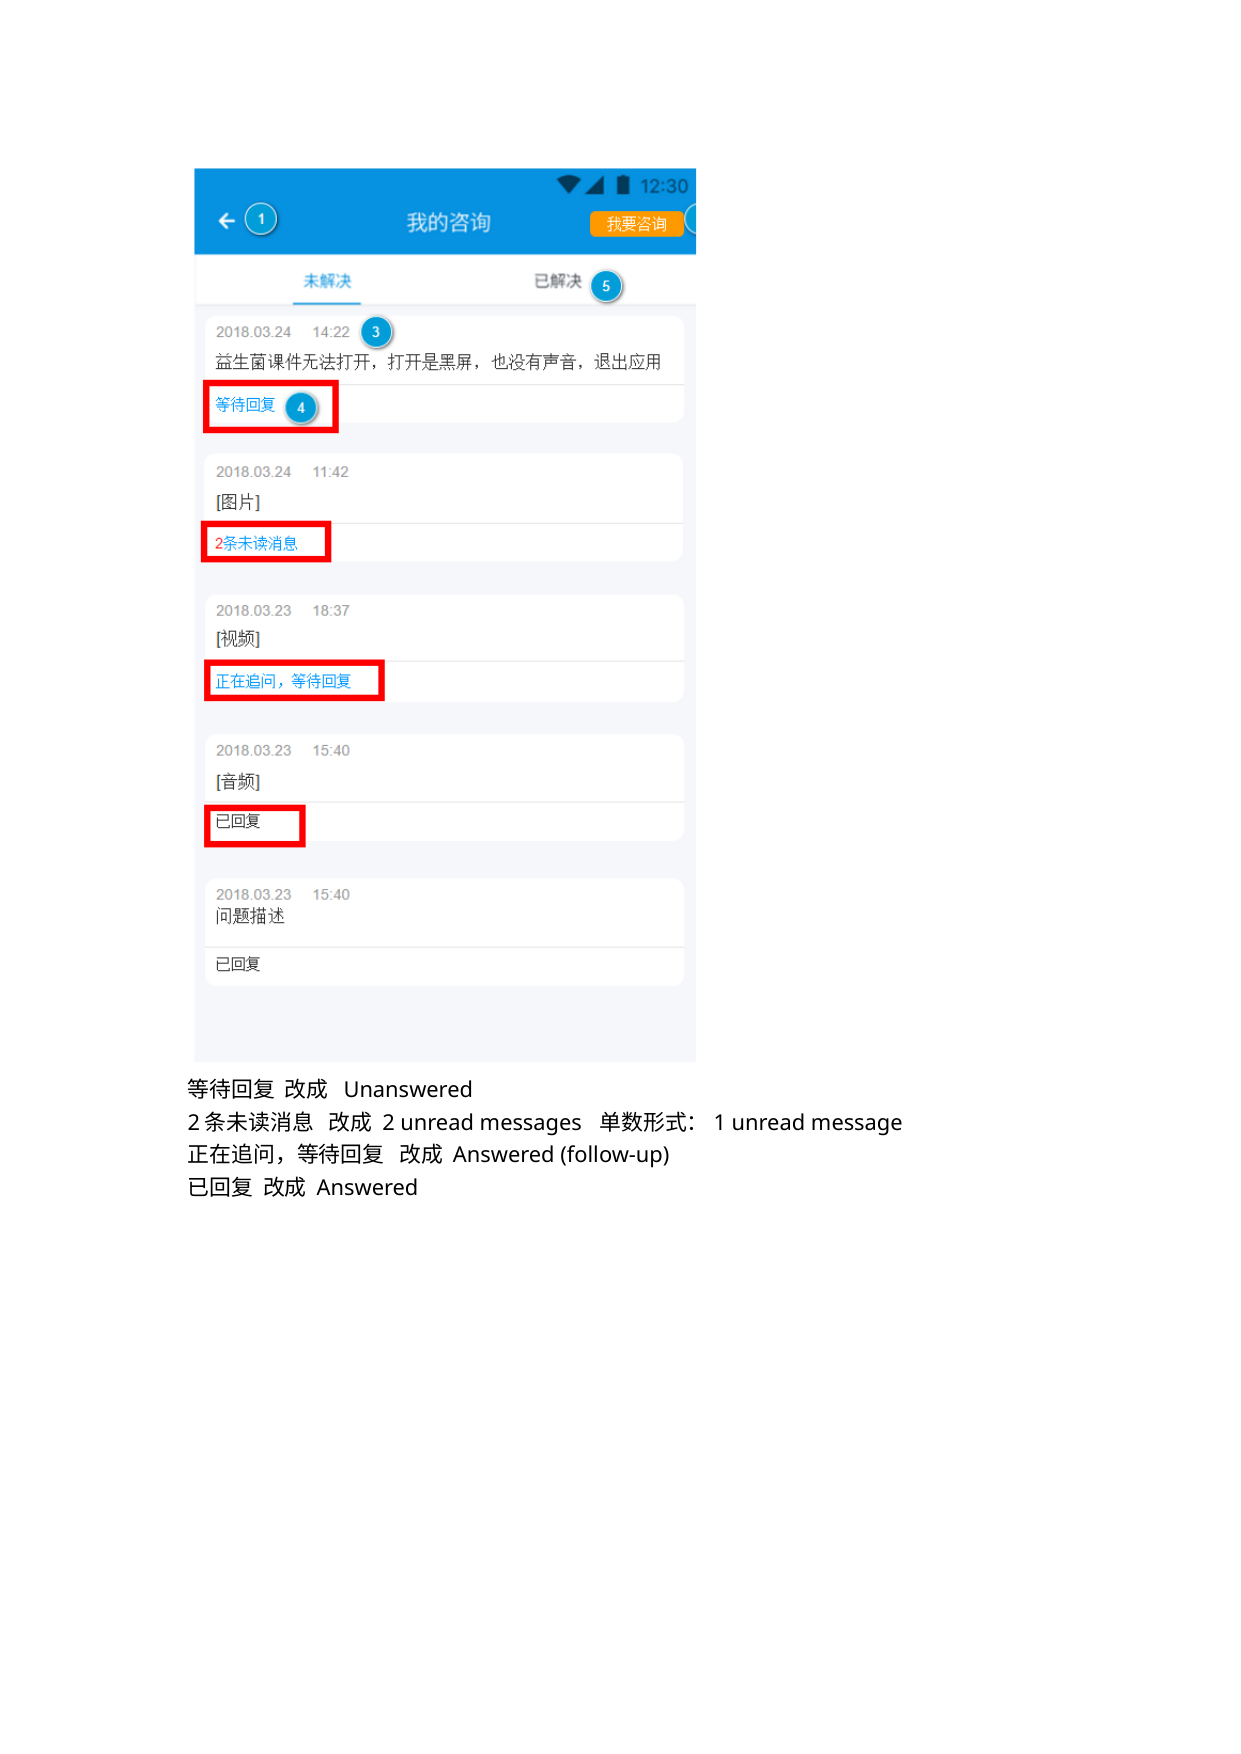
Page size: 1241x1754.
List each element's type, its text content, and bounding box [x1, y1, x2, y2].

text 2条未读消息 改成 2 unread messages 单数形式： 1 unread message [187, 1104, 1053, 1137]
text 正在追问，等待回复 改成 Answered (follow-up) [187, 1137, 1053, 1169]
text 已回复 改成 Answered [187, 1169, 1053, 1202]
picture [187, 162, 697, 1062]
text 等待回复 改成 Unanswered [187, 1072, 1053, 1104]
